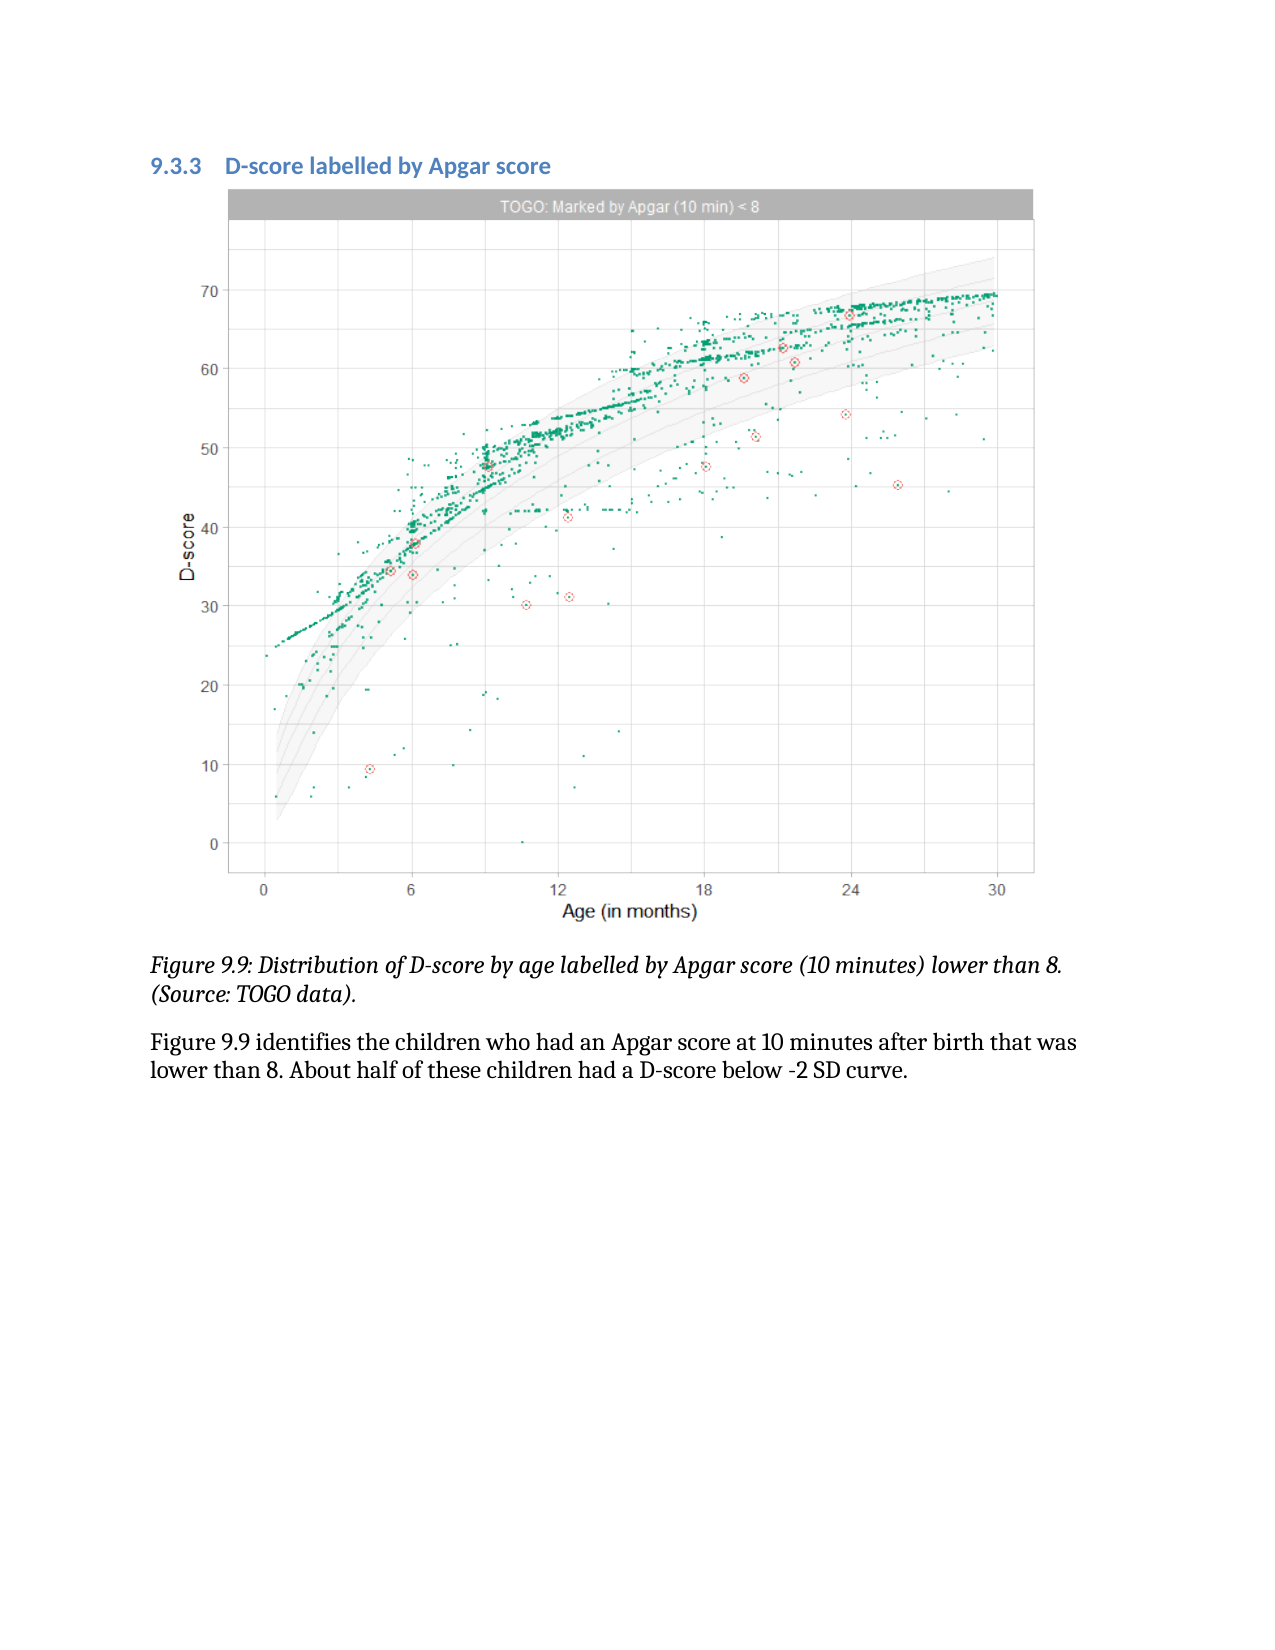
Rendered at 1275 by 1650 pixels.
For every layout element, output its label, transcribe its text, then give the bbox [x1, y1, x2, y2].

subtitle 9.3.3 D-score labelled by Apgar score [150, 150, 1125, 181]
text Figure 9.9 identifies the children who had an Apgar score at 10 minutes after birth that was lower than 8. About half of these children had a D-score below -2 SD curve. [150, 1028, 1125, 1085]
text Figure 9.9: Distribution of D-score by age labelled by Apgar score (10 minutes) lower than 8. (Source: TOGO data). [150, 951, 1125, 1009]
picture [168, 180, 1044, 931]
